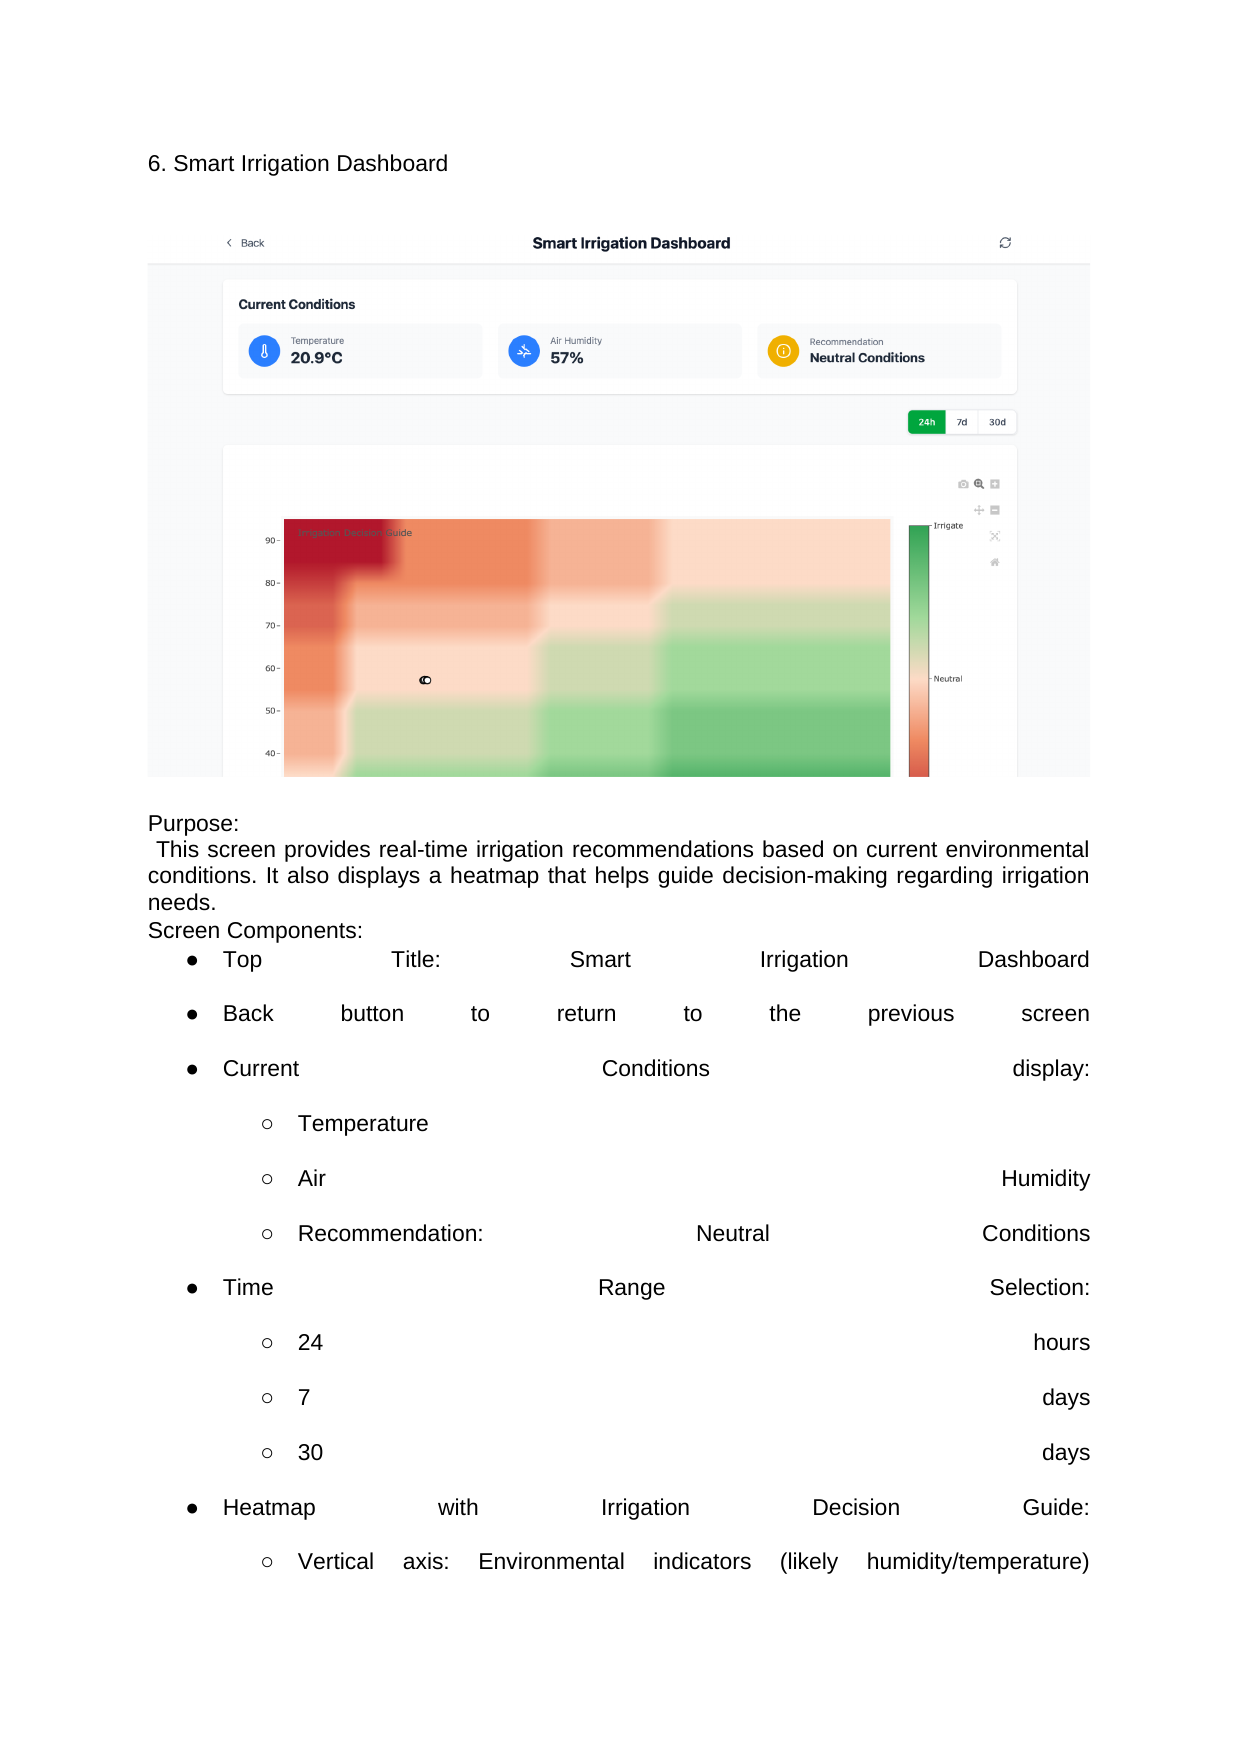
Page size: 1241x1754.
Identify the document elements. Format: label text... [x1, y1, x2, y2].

list 24 hours [260, 1329, 1090, 1382]
list 7 days [260, 1384, 1090, 1437]
list Back button to return to the previous screen [185, 1000, 1090, 1053]
list Time Range Selection: [185, 1274, 1090, 1327]
list Top Title: Smart Irrigation Dashboard [185, 946, 1090, 998]
list Temperature [260, 1110, 1090, 1163]
list Current Conditions display: [185, 1055, 1090, 1108]
text Screen Components: [148, 917, 1090, 943]
list Air Humidity [260, 1165, 1090, 1217]
text 6. Smart Irrigation Dashboard [148, 150, 1090, 176]
list Heatmap with Irrigation Decision Guide: [185, 1493, 1090, 1546]
text Purpose: This screen provides real-time irrigation recommendations based on current environmental conditions. It also displays a heatmap that helps guide decision-making regarding irrigation needs. [148, 809, 1090, 915]
picture [147, 235, 1091, 777]
list 30 days [260, 1439, 1090, 1491]
list Recommendation: Neutral Conditions [260, 1219, 1090, 1272]
list Vertical axis: Environmental indicators (likely humidity/temperature) [260, 1548, 1090, 1601]
